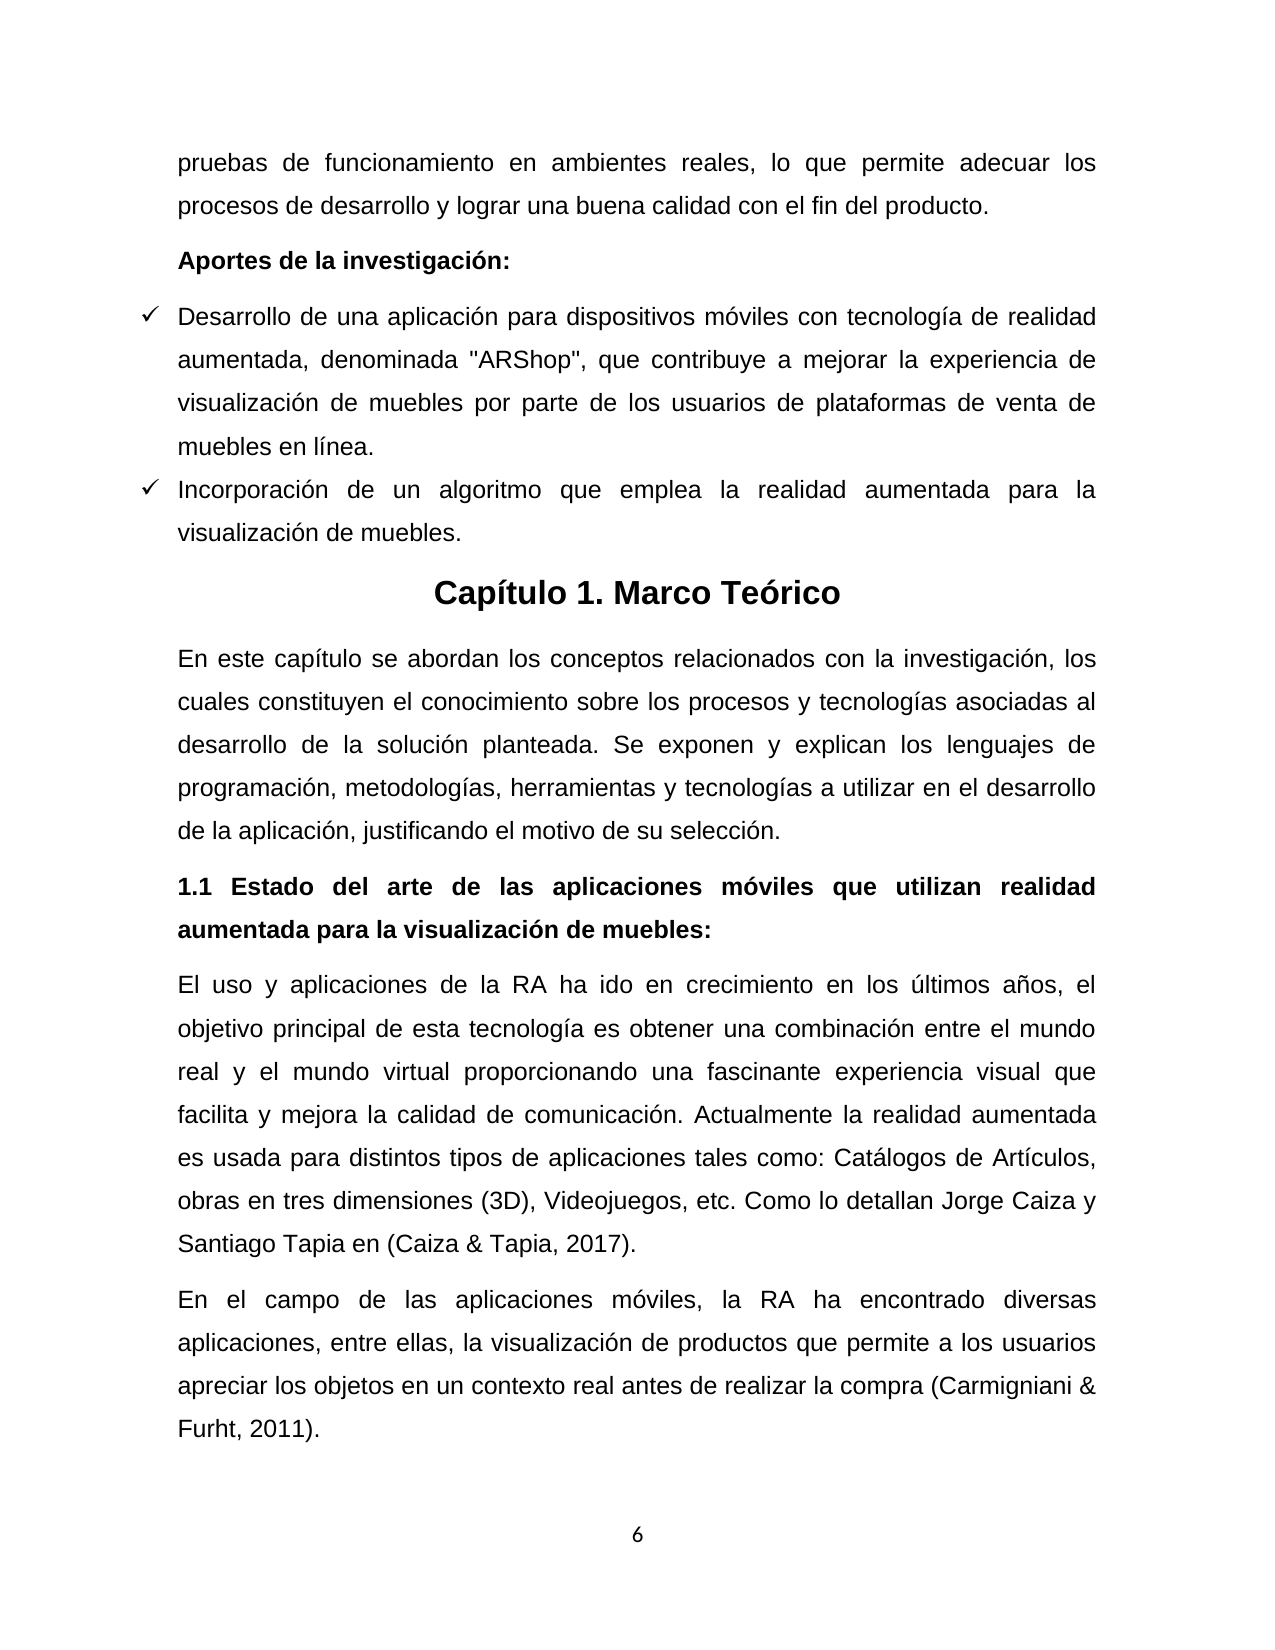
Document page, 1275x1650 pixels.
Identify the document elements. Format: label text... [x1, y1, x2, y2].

text En este capítulo se abordan los conceptos relacionados con la investigación, los cuales constituyen el conocimiento sobre los procesos y tecnologías asociadas al desarrollo de la solución planteada. Se exponen y explican los lenguajes de programación, metodologías, herramientas y tecnologías a utilizar en el desarrollo de la aplicación, justificando el motivo de su selección. [177, 643, 1098, 845]
subtitle 1.1 Estado del arte de las aplicaciones móviles que utilizan realidad aumentada para la visualización de muebles: [177, 872, 1098, 943]
text Aportes de la investigación: [177, 246, 1098, 275]
text El uso y aplicaciones de la RA ha ido en crecimiento en los últimos años, el objetivo principal de esta tecnología es obtener una combinación entre el mundo real y el mundo virtual proporcionando una fascinante experiencia visual que facilita y mejora la calidad de comunicación. Actualmente la realidad aumentada es usada para distintos tipos de aplicaciones tales como: Catálogos de Artículos, obras en tres dimensiones (3D), Videojuegos, etc. Como lo detallan Jorge Caiza y Santiago Tapia en (Caiza & Tapia, 2017). [177, 970, 1098, 1258]
subtitle Capítulo 1. Marco Teórico [177, 573, 1098, 612]
list Desarrollo de una aplicación para dispositivos móviles con tecnología de realidad aumentada, denominada "ARShop", que contribuye a mejorar la experiencia de visualización de muebles por parte de los usuarios de plataformas de venta de muebles en línea. [140, 302, 1098, 460]
text En el campo de las aplicaciones móviles, la RA ha encontrado diversas aplicaciones, entre ellas, la visualización de productos que permite a los usuarios apreciar los objetos en un contexto real antes de realizar la compra (Carmigniani & Furht, 2011). [177, 1285, 1098, 1443]
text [177, 148, 1098, 219]
list Incorporación de un algoritmo que emplea la realidad aumentada para la visualización de muebles. [140, 474, 1098, 547]
